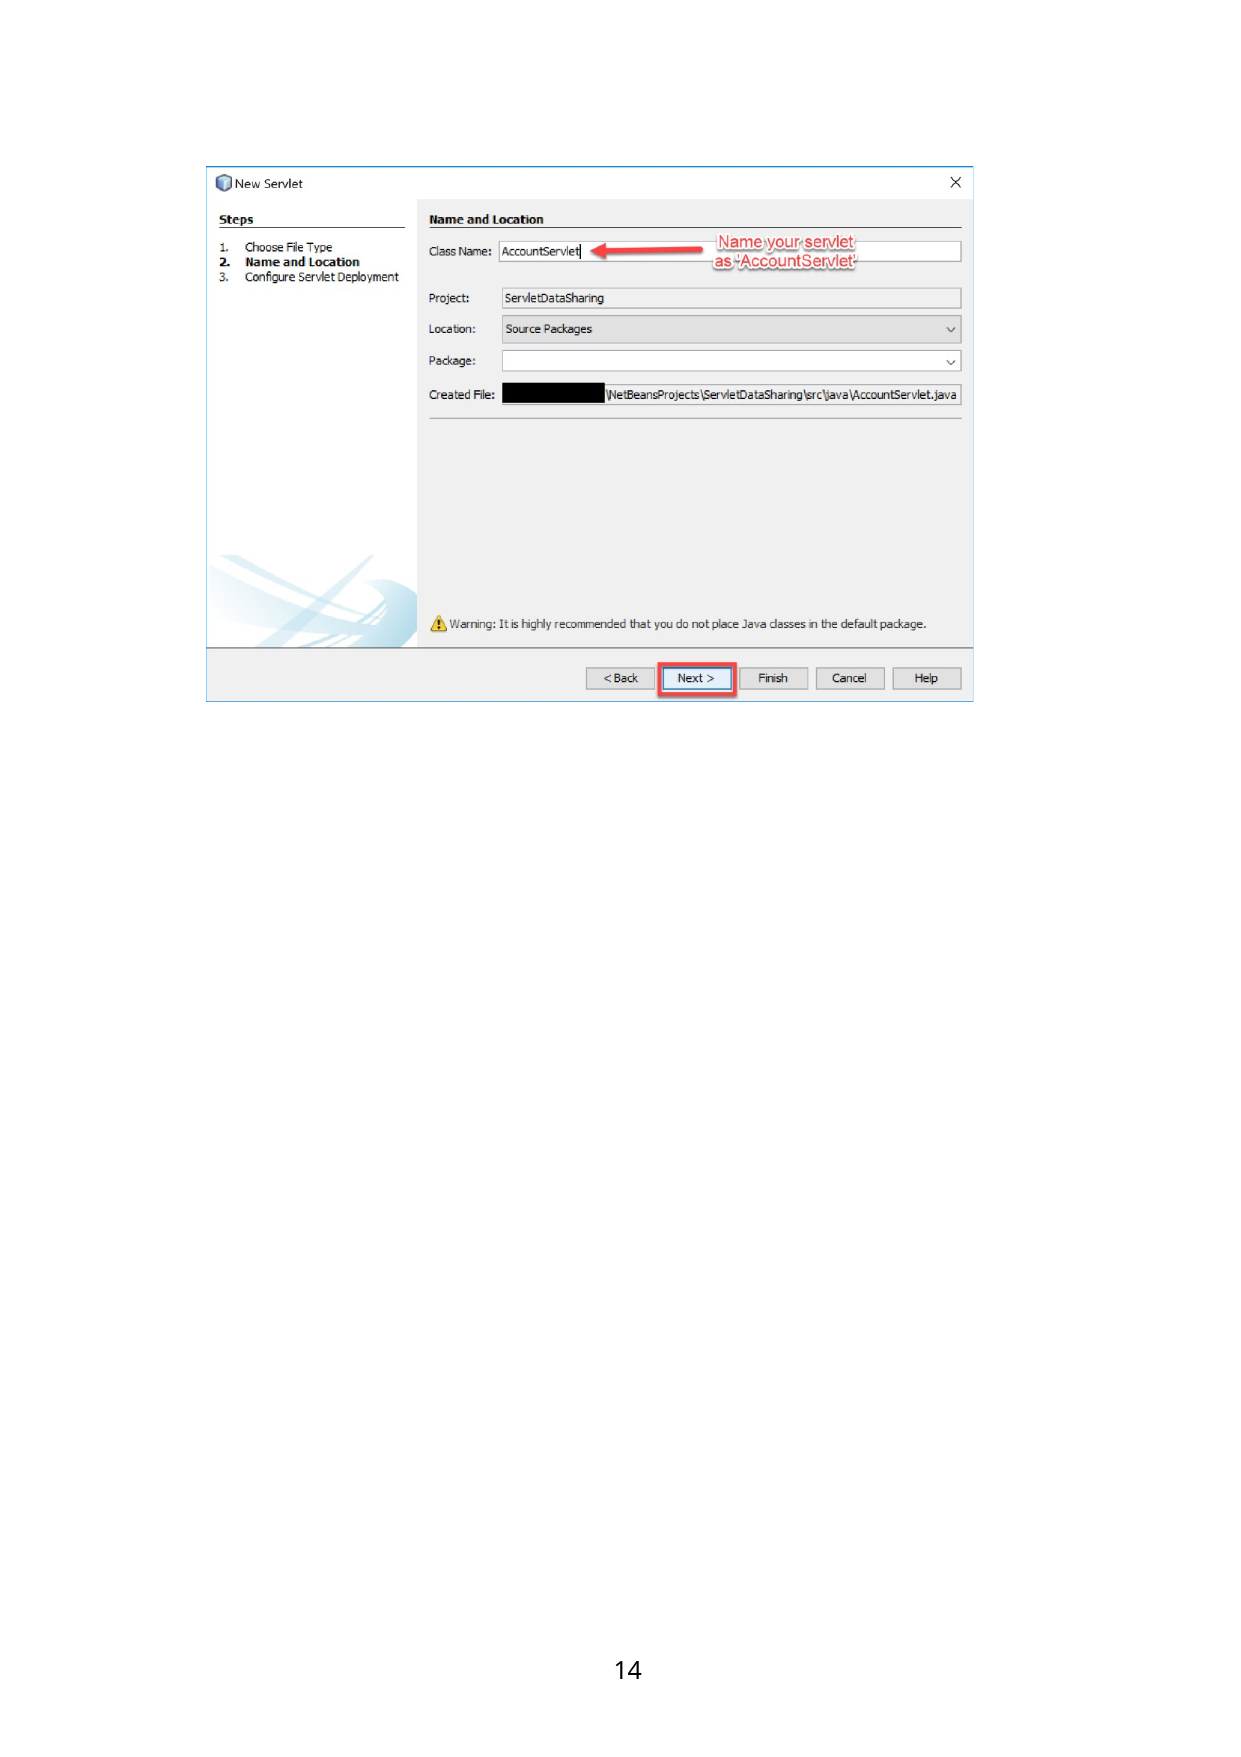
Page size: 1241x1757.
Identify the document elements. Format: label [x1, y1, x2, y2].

picture [206, 166, 974, 702]
